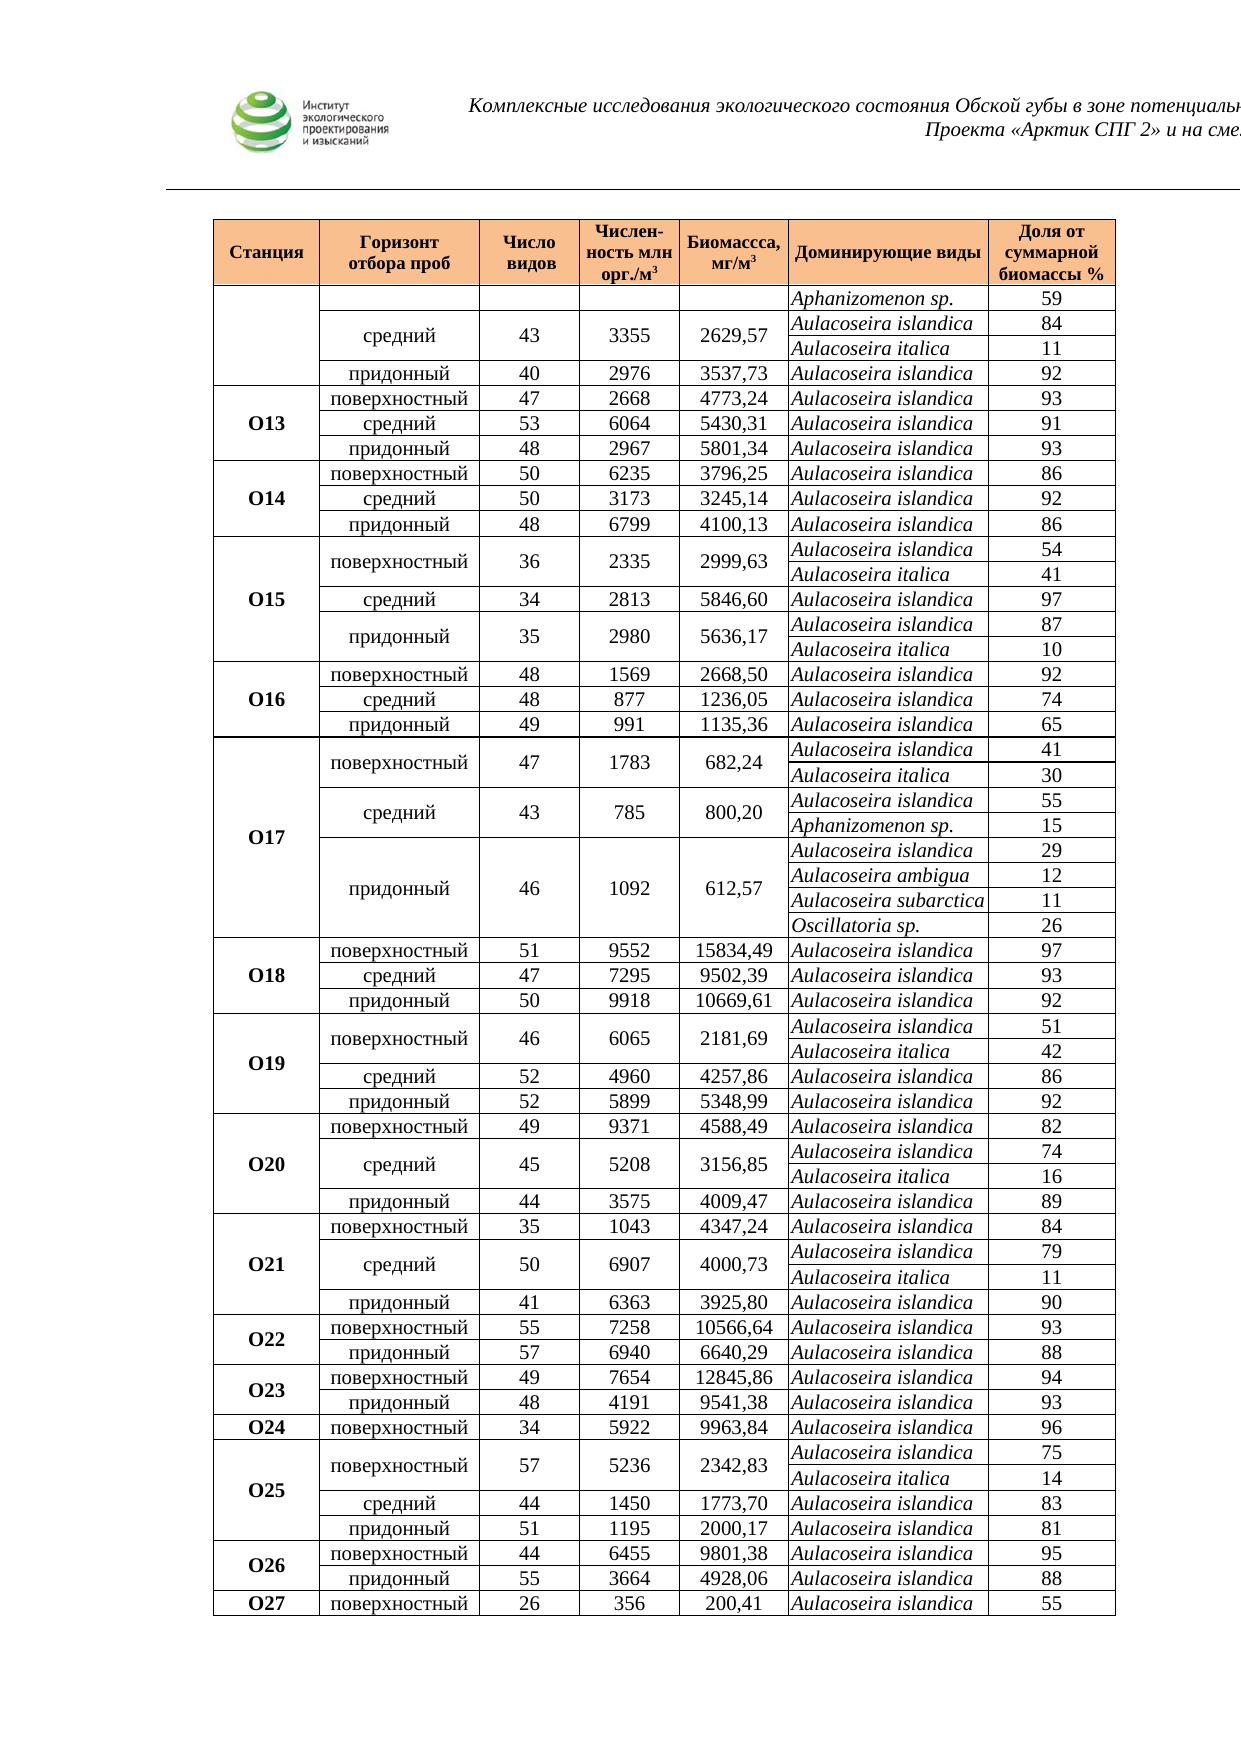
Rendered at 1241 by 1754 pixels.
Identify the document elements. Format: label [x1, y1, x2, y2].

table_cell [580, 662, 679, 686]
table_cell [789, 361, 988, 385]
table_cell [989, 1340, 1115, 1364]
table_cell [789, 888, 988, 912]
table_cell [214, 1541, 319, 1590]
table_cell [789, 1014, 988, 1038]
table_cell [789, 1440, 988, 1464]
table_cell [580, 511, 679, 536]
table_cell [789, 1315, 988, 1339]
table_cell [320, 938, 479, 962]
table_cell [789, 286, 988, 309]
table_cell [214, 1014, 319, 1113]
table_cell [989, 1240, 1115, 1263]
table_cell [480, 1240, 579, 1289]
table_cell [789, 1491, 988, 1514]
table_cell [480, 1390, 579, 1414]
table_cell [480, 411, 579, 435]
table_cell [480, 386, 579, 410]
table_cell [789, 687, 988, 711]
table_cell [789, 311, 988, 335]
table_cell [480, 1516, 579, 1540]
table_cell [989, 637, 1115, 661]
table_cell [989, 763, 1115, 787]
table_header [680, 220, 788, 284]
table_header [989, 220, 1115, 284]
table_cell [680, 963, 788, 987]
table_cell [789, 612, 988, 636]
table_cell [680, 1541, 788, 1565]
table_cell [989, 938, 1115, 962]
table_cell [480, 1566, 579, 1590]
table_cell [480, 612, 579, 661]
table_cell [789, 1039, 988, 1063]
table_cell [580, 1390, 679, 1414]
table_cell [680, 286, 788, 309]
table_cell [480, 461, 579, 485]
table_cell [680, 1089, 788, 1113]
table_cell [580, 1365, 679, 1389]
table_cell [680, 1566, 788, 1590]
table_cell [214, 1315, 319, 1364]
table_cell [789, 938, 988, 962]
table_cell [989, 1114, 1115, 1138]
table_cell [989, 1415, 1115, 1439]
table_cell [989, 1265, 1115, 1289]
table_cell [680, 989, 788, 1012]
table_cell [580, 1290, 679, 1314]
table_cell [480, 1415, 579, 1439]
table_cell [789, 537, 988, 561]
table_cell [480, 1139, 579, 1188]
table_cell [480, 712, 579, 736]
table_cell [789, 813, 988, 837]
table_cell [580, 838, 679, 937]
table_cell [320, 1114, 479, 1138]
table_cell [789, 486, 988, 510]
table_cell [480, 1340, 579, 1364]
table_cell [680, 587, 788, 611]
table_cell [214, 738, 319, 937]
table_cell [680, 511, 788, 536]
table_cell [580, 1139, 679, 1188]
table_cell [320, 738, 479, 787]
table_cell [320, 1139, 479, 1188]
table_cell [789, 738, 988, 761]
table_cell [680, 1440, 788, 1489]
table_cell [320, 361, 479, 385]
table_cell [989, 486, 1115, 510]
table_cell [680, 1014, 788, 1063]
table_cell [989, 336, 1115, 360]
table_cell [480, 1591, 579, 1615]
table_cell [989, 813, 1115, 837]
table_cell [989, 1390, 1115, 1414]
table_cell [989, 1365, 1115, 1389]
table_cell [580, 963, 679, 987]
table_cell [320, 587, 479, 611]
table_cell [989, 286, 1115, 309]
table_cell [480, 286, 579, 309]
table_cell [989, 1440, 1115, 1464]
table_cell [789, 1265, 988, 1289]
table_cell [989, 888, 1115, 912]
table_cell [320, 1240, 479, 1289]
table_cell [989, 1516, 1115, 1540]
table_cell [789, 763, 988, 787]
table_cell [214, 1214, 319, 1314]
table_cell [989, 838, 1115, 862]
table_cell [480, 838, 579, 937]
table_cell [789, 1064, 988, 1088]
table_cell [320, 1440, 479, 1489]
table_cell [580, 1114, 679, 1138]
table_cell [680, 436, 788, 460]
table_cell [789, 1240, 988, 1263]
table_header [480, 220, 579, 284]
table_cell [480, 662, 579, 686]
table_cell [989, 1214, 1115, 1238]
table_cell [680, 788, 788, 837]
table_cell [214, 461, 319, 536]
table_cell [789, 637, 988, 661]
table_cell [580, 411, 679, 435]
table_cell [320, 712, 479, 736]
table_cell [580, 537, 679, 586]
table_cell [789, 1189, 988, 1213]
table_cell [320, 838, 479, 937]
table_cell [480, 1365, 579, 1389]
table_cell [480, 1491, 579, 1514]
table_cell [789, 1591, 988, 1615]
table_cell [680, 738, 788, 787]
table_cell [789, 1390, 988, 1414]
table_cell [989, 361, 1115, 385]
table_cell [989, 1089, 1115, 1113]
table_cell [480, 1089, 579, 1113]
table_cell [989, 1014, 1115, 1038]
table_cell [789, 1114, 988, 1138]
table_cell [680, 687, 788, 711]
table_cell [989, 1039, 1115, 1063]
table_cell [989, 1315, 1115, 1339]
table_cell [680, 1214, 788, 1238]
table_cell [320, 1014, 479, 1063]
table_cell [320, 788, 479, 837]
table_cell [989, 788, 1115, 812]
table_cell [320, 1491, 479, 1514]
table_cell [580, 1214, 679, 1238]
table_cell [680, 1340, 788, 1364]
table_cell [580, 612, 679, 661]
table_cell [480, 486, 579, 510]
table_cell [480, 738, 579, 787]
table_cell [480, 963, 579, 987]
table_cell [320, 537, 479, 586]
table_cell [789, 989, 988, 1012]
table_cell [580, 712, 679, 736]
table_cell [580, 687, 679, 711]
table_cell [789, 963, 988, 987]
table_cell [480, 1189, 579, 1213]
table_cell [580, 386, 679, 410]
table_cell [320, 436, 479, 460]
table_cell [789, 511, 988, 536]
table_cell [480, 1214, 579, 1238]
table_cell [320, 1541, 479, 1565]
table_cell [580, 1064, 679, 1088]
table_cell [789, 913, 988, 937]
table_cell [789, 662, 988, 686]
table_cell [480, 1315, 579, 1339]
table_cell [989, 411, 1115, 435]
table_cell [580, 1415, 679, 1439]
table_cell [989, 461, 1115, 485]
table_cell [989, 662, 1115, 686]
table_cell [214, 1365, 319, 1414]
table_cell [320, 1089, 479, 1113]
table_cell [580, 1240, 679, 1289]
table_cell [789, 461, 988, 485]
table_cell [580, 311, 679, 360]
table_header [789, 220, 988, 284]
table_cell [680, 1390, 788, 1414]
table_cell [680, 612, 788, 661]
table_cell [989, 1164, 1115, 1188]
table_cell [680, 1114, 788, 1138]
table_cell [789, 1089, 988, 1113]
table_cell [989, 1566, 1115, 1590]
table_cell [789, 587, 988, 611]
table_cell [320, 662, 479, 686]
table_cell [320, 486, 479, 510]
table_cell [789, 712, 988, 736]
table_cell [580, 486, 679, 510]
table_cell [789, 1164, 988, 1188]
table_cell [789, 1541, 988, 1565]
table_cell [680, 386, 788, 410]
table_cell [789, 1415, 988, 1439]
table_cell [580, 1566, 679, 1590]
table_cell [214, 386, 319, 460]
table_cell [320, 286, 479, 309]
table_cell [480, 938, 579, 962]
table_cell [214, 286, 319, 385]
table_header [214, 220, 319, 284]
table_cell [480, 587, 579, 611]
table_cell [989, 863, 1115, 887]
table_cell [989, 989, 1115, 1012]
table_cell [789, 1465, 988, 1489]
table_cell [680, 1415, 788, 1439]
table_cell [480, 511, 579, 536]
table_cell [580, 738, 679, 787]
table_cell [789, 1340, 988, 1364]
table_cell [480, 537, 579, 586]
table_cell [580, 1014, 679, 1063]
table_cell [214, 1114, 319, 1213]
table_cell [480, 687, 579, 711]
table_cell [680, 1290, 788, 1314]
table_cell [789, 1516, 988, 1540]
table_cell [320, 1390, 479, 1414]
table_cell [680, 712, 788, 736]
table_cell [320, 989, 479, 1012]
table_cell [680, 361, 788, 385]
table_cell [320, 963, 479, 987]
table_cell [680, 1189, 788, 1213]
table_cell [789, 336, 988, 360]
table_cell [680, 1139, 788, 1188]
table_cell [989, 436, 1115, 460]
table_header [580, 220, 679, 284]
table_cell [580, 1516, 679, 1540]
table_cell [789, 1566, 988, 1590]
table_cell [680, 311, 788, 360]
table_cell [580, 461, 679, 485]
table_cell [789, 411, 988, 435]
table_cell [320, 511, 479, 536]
picture [216, 73, 400, 161]
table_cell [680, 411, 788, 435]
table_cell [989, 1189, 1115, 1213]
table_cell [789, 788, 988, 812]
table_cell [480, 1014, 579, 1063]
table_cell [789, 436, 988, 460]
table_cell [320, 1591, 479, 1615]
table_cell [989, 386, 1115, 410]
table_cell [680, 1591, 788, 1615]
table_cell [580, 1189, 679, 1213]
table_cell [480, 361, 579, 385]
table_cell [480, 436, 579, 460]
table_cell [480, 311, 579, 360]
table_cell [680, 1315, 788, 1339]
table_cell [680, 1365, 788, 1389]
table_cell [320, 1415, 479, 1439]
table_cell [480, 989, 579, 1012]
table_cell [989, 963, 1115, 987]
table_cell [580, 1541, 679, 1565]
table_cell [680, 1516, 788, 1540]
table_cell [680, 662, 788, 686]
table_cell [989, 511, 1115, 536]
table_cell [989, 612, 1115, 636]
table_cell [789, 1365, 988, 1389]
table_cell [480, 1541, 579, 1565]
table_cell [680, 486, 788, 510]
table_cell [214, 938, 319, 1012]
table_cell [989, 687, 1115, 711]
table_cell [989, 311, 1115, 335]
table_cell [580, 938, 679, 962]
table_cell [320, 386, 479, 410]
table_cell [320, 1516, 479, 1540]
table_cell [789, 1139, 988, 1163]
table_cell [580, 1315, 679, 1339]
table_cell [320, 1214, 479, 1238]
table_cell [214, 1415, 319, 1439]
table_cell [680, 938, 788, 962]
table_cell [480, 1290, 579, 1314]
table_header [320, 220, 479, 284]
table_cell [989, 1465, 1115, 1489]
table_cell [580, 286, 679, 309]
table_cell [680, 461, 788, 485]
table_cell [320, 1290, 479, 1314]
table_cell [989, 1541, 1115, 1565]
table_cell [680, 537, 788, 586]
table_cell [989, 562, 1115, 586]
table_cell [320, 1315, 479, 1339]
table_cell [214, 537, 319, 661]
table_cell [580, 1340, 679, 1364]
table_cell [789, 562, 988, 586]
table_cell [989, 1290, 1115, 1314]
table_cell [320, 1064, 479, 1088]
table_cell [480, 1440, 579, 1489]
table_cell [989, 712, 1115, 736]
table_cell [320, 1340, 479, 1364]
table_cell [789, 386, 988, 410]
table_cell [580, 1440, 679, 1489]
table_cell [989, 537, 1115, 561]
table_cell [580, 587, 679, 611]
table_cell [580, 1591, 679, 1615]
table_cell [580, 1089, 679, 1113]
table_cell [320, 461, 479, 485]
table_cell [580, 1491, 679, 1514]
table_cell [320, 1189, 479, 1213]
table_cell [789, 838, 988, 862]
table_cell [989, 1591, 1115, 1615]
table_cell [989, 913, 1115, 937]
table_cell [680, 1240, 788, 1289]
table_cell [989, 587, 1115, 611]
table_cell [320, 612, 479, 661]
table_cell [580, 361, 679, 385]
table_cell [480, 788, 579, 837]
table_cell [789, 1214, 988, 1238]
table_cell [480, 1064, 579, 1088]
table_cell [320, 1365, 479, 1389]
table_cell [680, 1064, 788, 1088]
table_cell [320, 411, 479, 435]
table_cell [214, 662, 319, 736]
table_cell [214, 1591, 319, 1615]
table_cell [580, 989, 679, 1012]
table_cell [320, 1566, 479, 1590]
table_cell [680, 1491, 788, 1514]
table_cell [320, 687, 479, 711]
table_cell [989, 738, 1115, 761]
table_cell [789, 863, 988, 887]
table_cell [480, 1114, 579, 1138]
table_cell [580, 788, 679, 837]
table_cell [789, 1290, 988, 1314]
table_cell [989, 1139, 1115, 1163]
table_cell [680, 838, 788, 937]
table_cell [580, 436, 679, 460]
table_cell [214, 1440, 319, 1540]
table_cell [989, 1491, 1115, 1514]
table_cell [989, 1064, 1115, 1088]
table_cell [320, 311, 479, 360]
